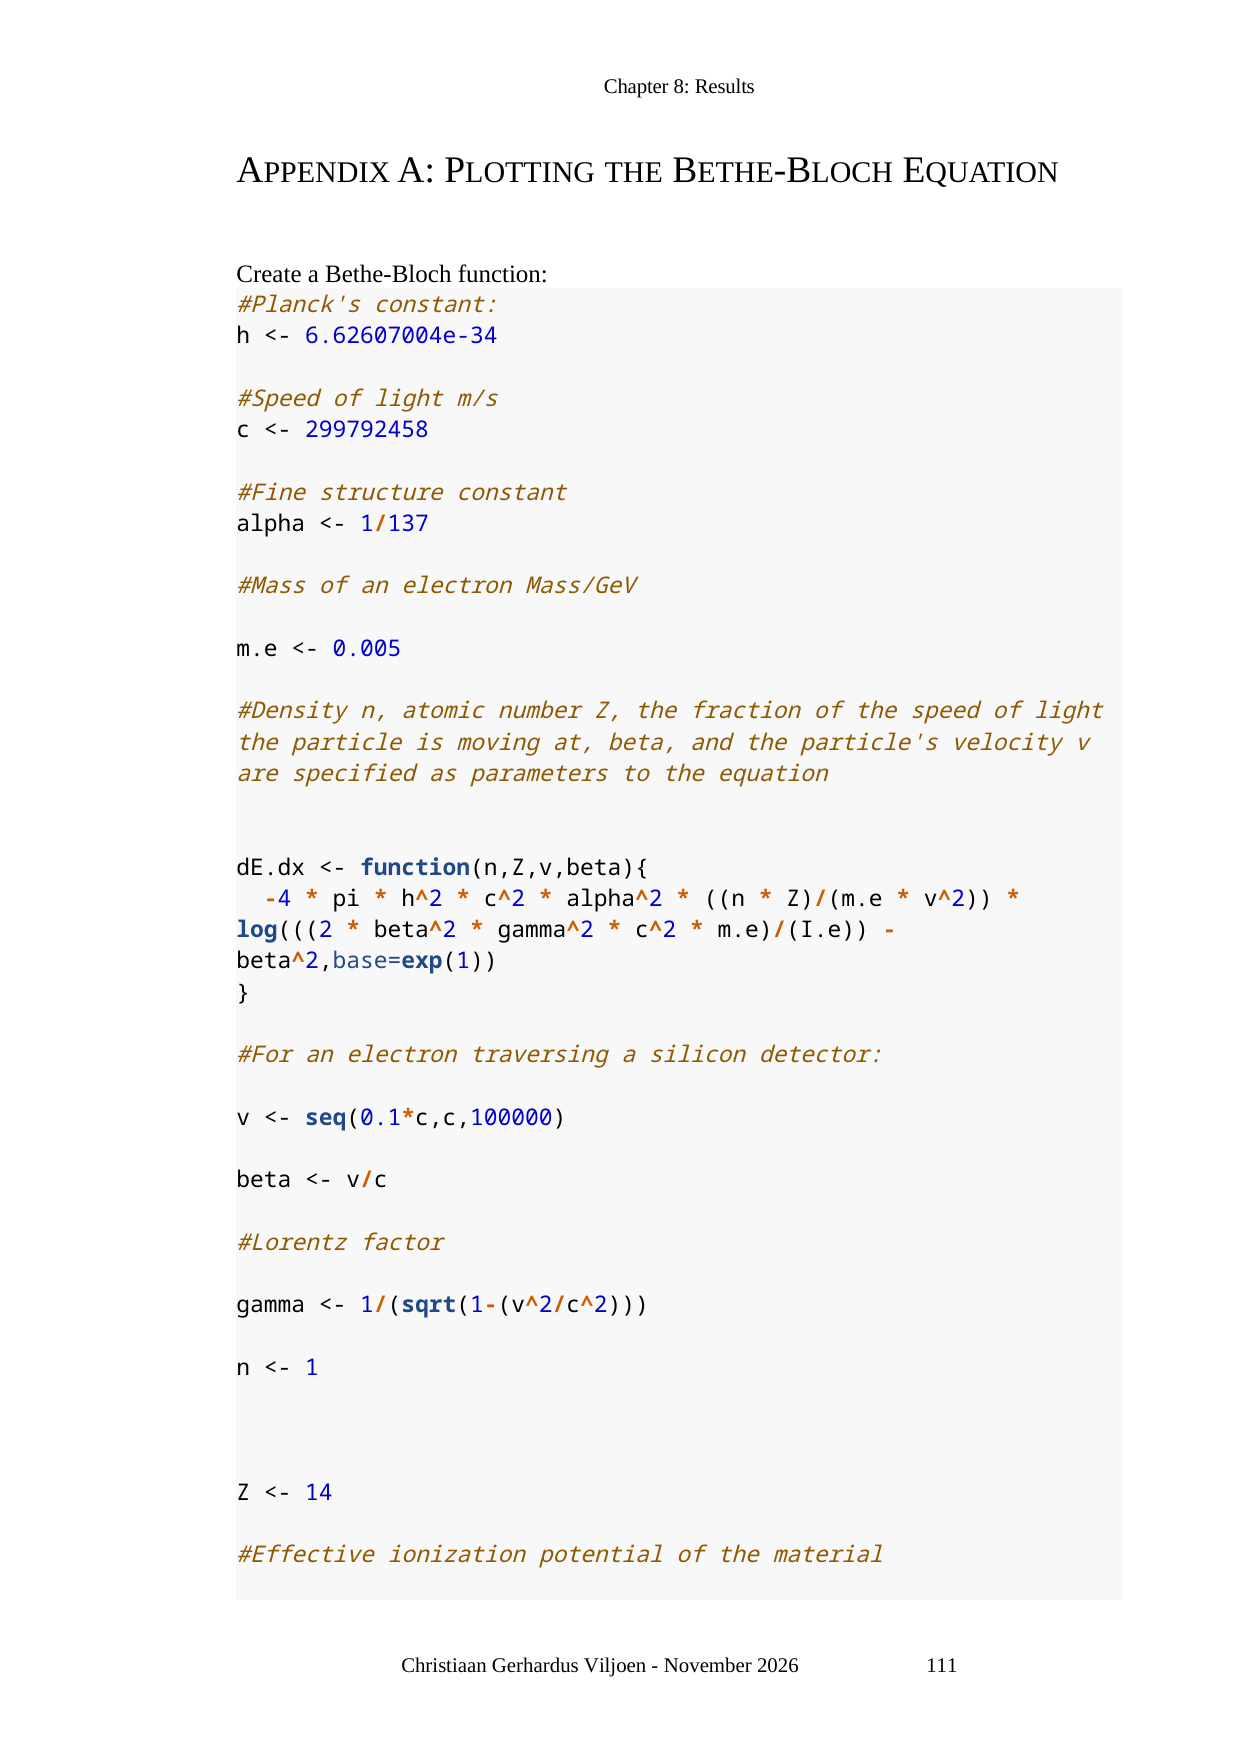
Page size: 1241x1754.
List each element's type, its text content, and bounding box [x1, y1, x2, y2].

subtitle Appendix A: Plotting the Bethe-Bloch Equation [236, 148, 1122, 191]
text Create a Bethe-Bloch function: [236, 259, 1122, 288]
